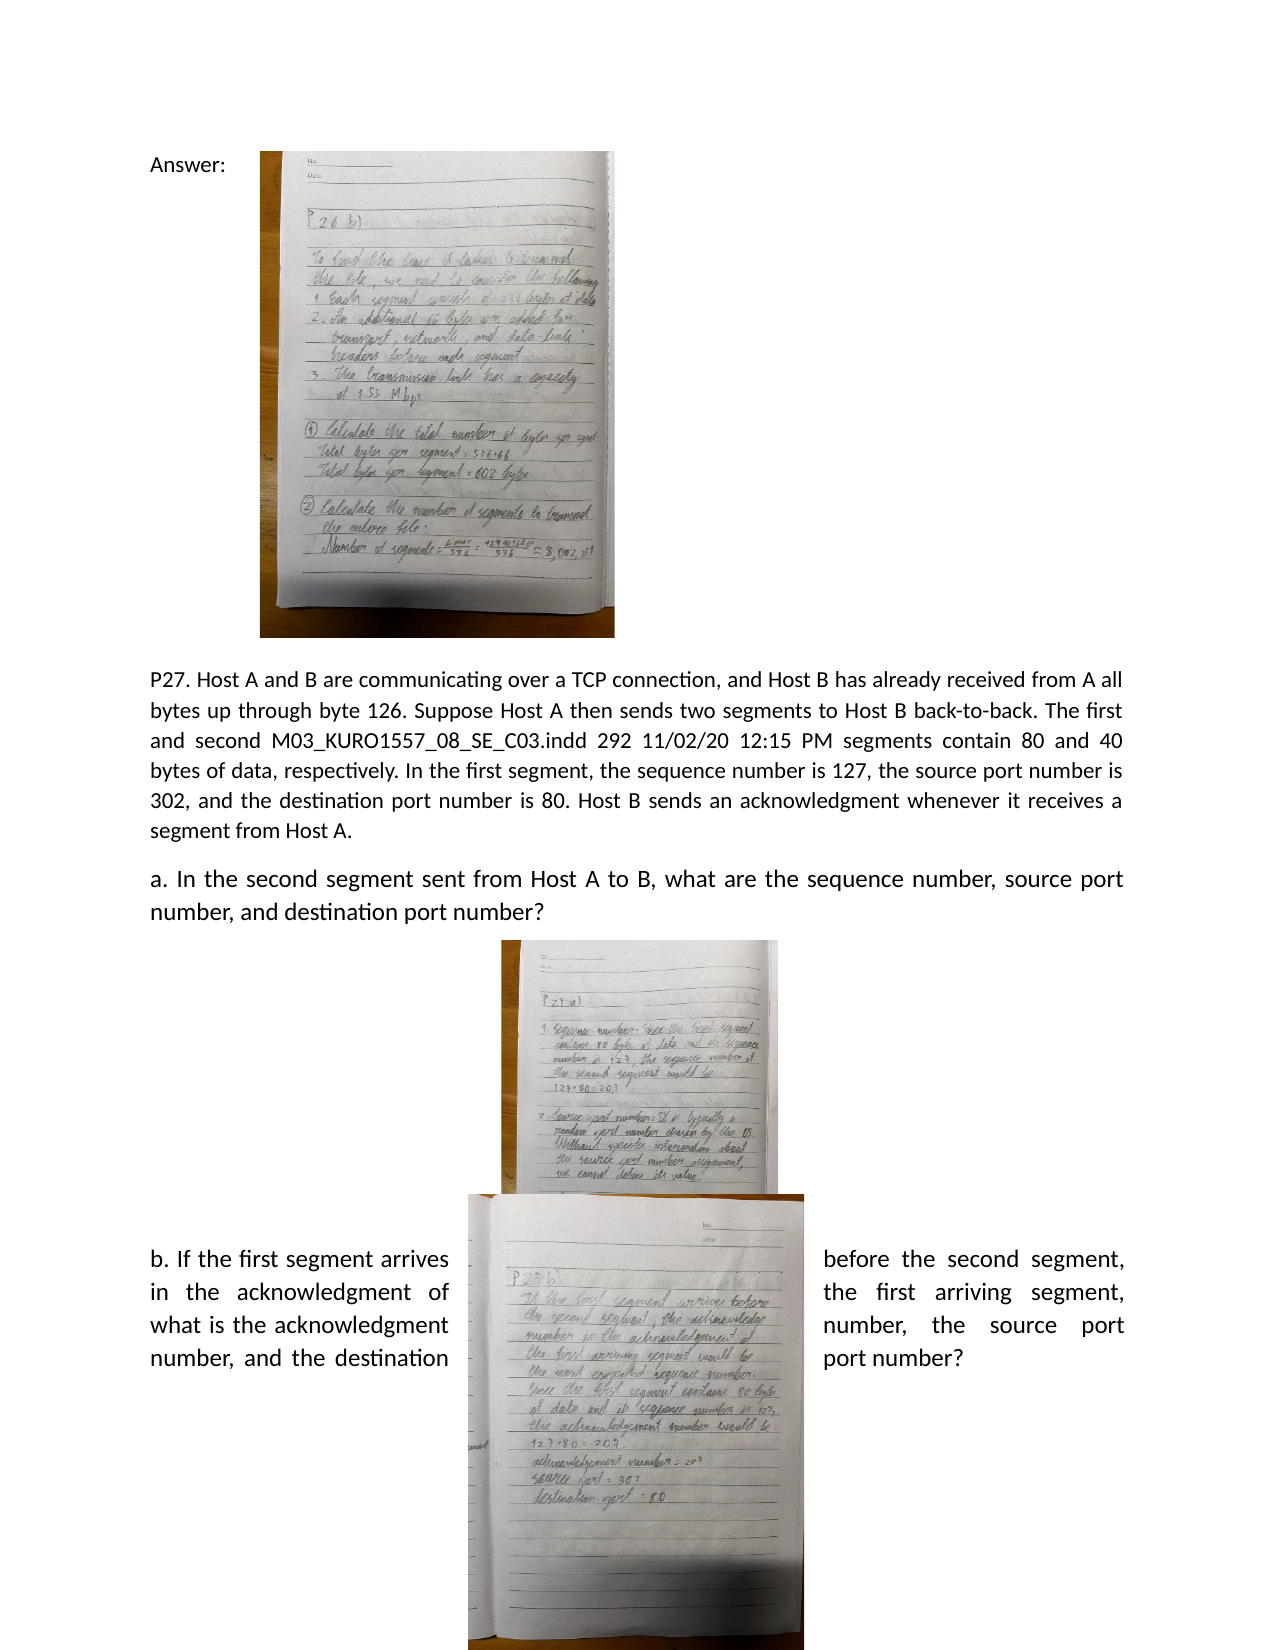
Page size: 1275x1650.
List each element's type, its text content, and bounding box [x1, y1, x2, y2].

text a. In the second segment sent from Host A to B, what are the sequence number, source port number, and destination port number? [150, 863, 1125, 927]
text Answer: [150, 150, 1125, 178]
text b. If the first segment arrives before the second segment, in the acknowledgment of the first arriving segment, what is the acknowledgment number, the source port number, and the destination port number? [150, 1243, 466, 1373]
picture [258, 151, 615, 636]
text P27. Host A and B are communicating over a TCP connection, and Host B has already received from A all bytes up through byte 126. Suppose Host A then sends two segments to Host B back-to-back. The first and second M03_KURO1557_08_SE_C03.indd 292 11/02/20 12:15 PM segments contain 80 and 40 bytes of data, respectively. In the first segment, the sequence number is 127, the source port number is 302, and the destination port number is 80. Host B sends an acknowledgment whenever it receives a segment from Host A. [150, 666, 1125, 845]
text b. If the first segment arrives before the second segment, in the acknowledgment of the first arriving segment, what is the acknowledgment number, the source port number, and the destination port number? [804, 1243, 1125, 1373]
picture [466, 940, 804, 1648]
